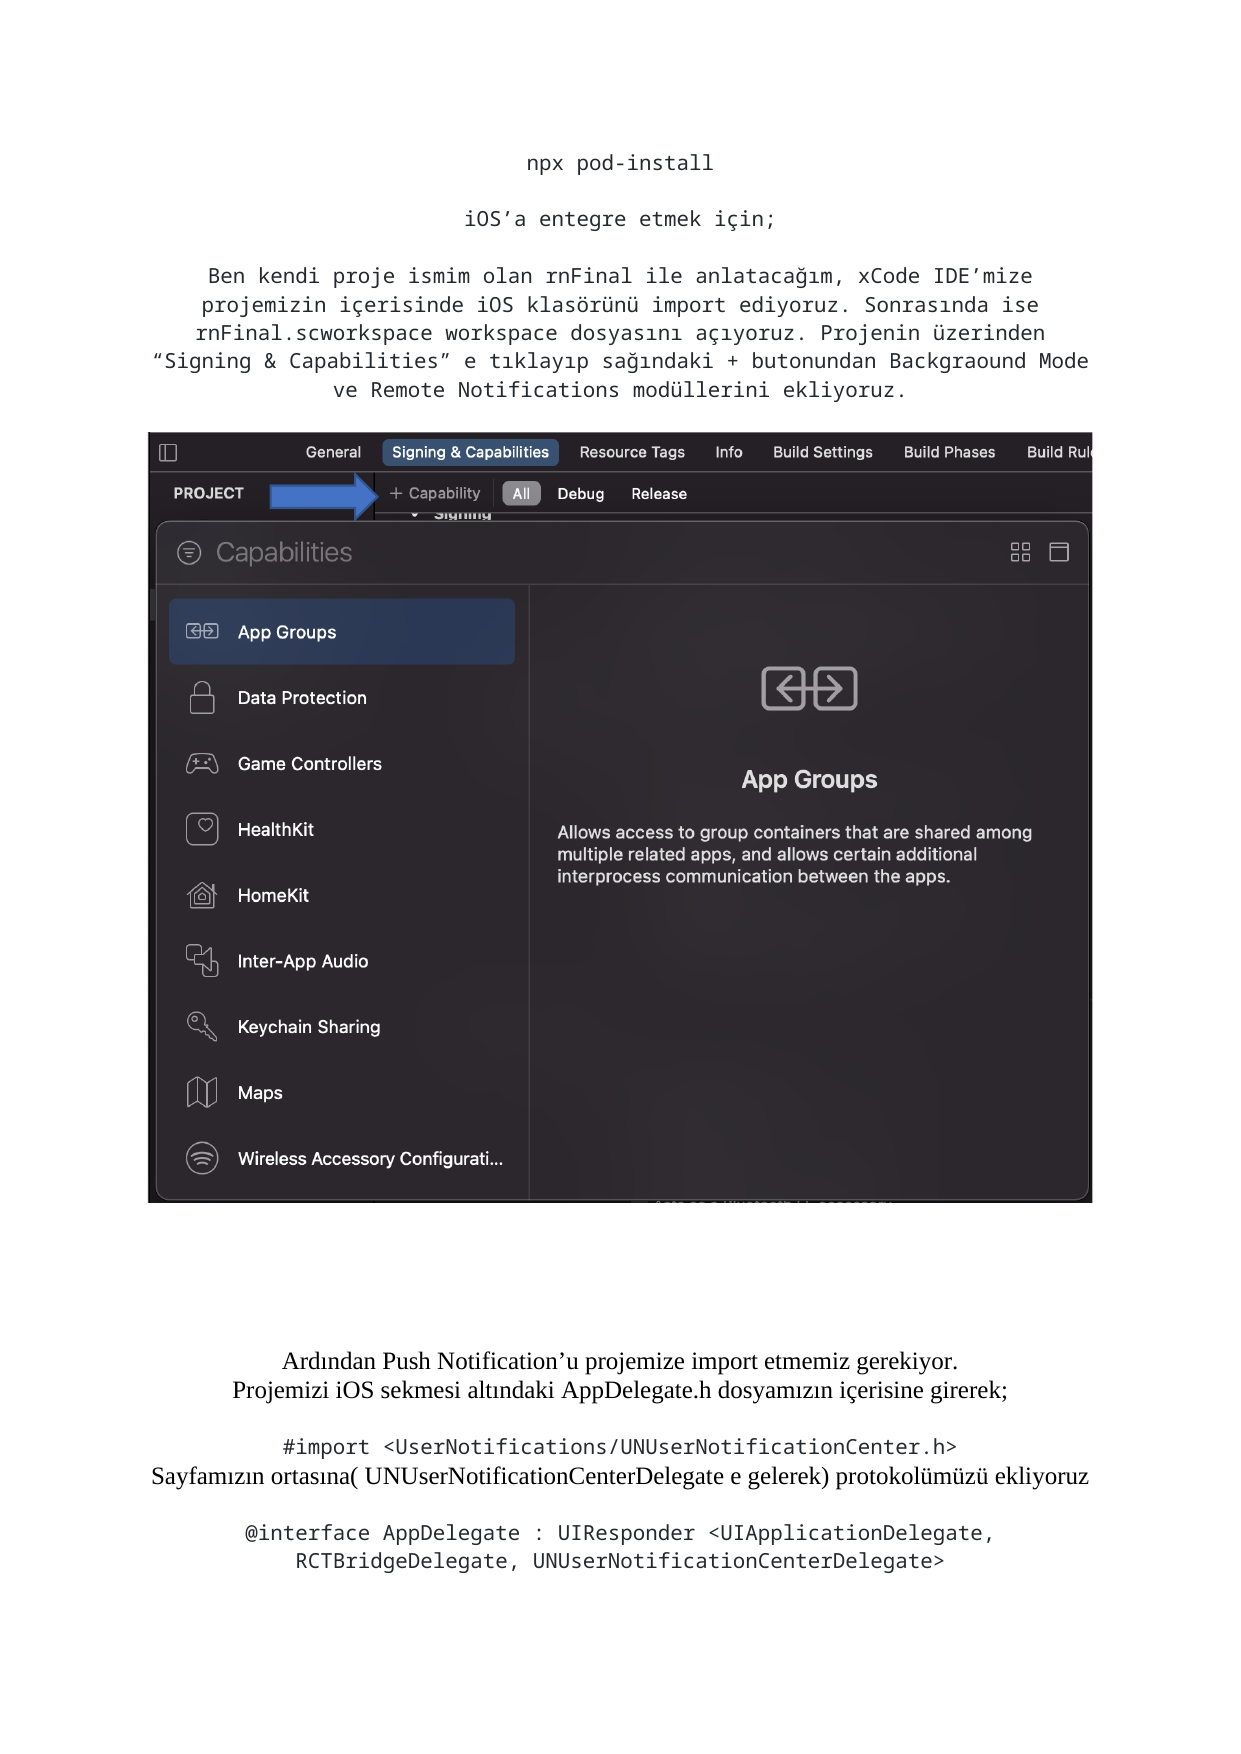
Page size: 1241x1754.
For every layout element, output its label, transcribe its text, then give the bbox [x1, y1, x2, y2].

text Sayfamızın ortasına( UNUserNotificationCenterDelegate e gelerek) protokolümüzü ekliyoruz [148, 1461, 1093, 1490]
text npx pod-install [148, 148, 1093, 176]
text Projemizi iOS sekmesi altındaki AppDelegate.h dosyamızın içerisine girerek; [148, 1375, 1093, 1404]
text @interface AppDelegate : UIResponder <UIApplicationDelegate, RCTBridgeDelegate, UNUserNotificationCenterDelegate> [148, 1518, 1093, 1575]
text Ben kendi proje ismim olan rnFinal ile anlatacağım, xCode IDE’mize projemizin içerisinde iOS klasörünü import ediyoruz. Sonrasında ise rnFinal.scworkspace workspace dosyasını açıyoruz. Projenin üzerinden “Signing & Capabilities” e tıklayıp sağındaki + butonundan Backgraound Mode ve Remote Notifications modüllerini ekliyoruz. [148, 261, 1093, 403]
text #import <UserNotifications/UNUserNotificationCenter.h> [148, 1432, 1093, 1461]
picture [147, 432, 1093, 1203]
text iOS’a entegre etmek için; [148, 204, 1093, 233]
text Ardından Push Notification’u projemize import etmemiz gerekiyor. [148, 1346, 1093, 1375]
